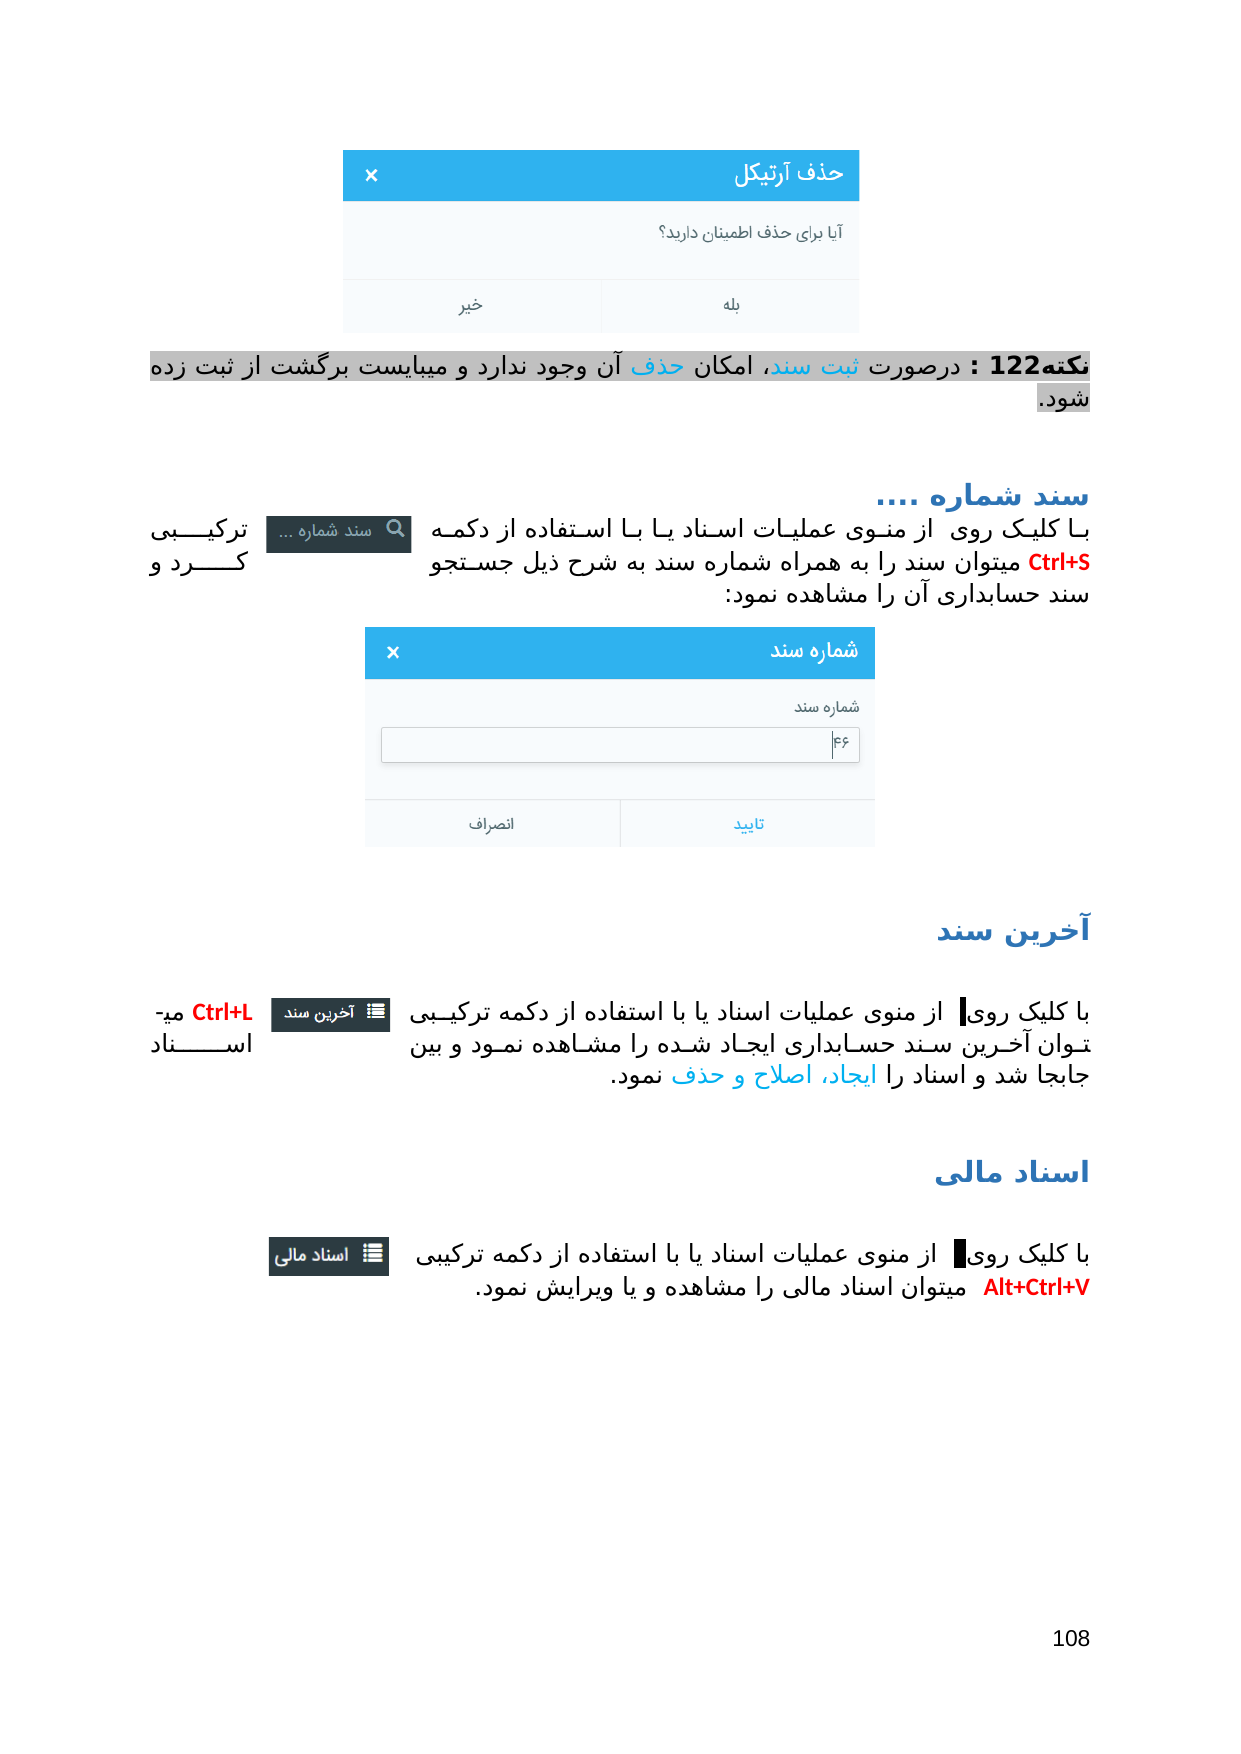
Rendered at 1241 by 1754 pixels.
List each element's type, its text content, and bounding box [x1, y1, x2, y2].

subtitle سند شماره .... [150, 478, 1090, 512]
text با کلیک روی از منوی عملیات اسناد یا با استفاده از دکمه ترکیبی Alt+Ctrl+V میتوان اسناد مالی را مشاهده و یا ویرایش نمود. [150, 1239, 1090, 1301]
picture [365, 627, 875, 847]
subtitle آخرین سند [150, 913, 1090, 947]
text با کلیک روی از منوی عملیات اسناد یا با استفاده از دکمه ترکیبی Ctrl+S میتوان سند را به همراه شماره سند به شرح ذیل جستجو کرد و سند حسابداری آن را مشاهده نمود: [150, 514, 1090, 608]
picture [343, 150, 860, 333]
picture [266, 516, 412, 553]
picture [271, 998, 391, 1032]
text با کلیک روی از منوی عملیات اسناد یا با استفاده از دکمه ترکیبی Ctrl+L میتوان آخرین سند حسابداری ایجاد شده را مشاهده نمود و بین اسناد جابجا شد و اسناد را ایجاد، اصلاح و حذف نمود. [150, 996, 1090, 1090]
subtitle اسناد مالی [150, 1156, 1090, 1190]
picture [268, 1237, 389, 1276]
text نکته122 : درصورت ثبت سند، امکان حذف آن وجود ندارد و میبایست برگشت از ثبت زده شود. [150, 381, 1090, 412]
